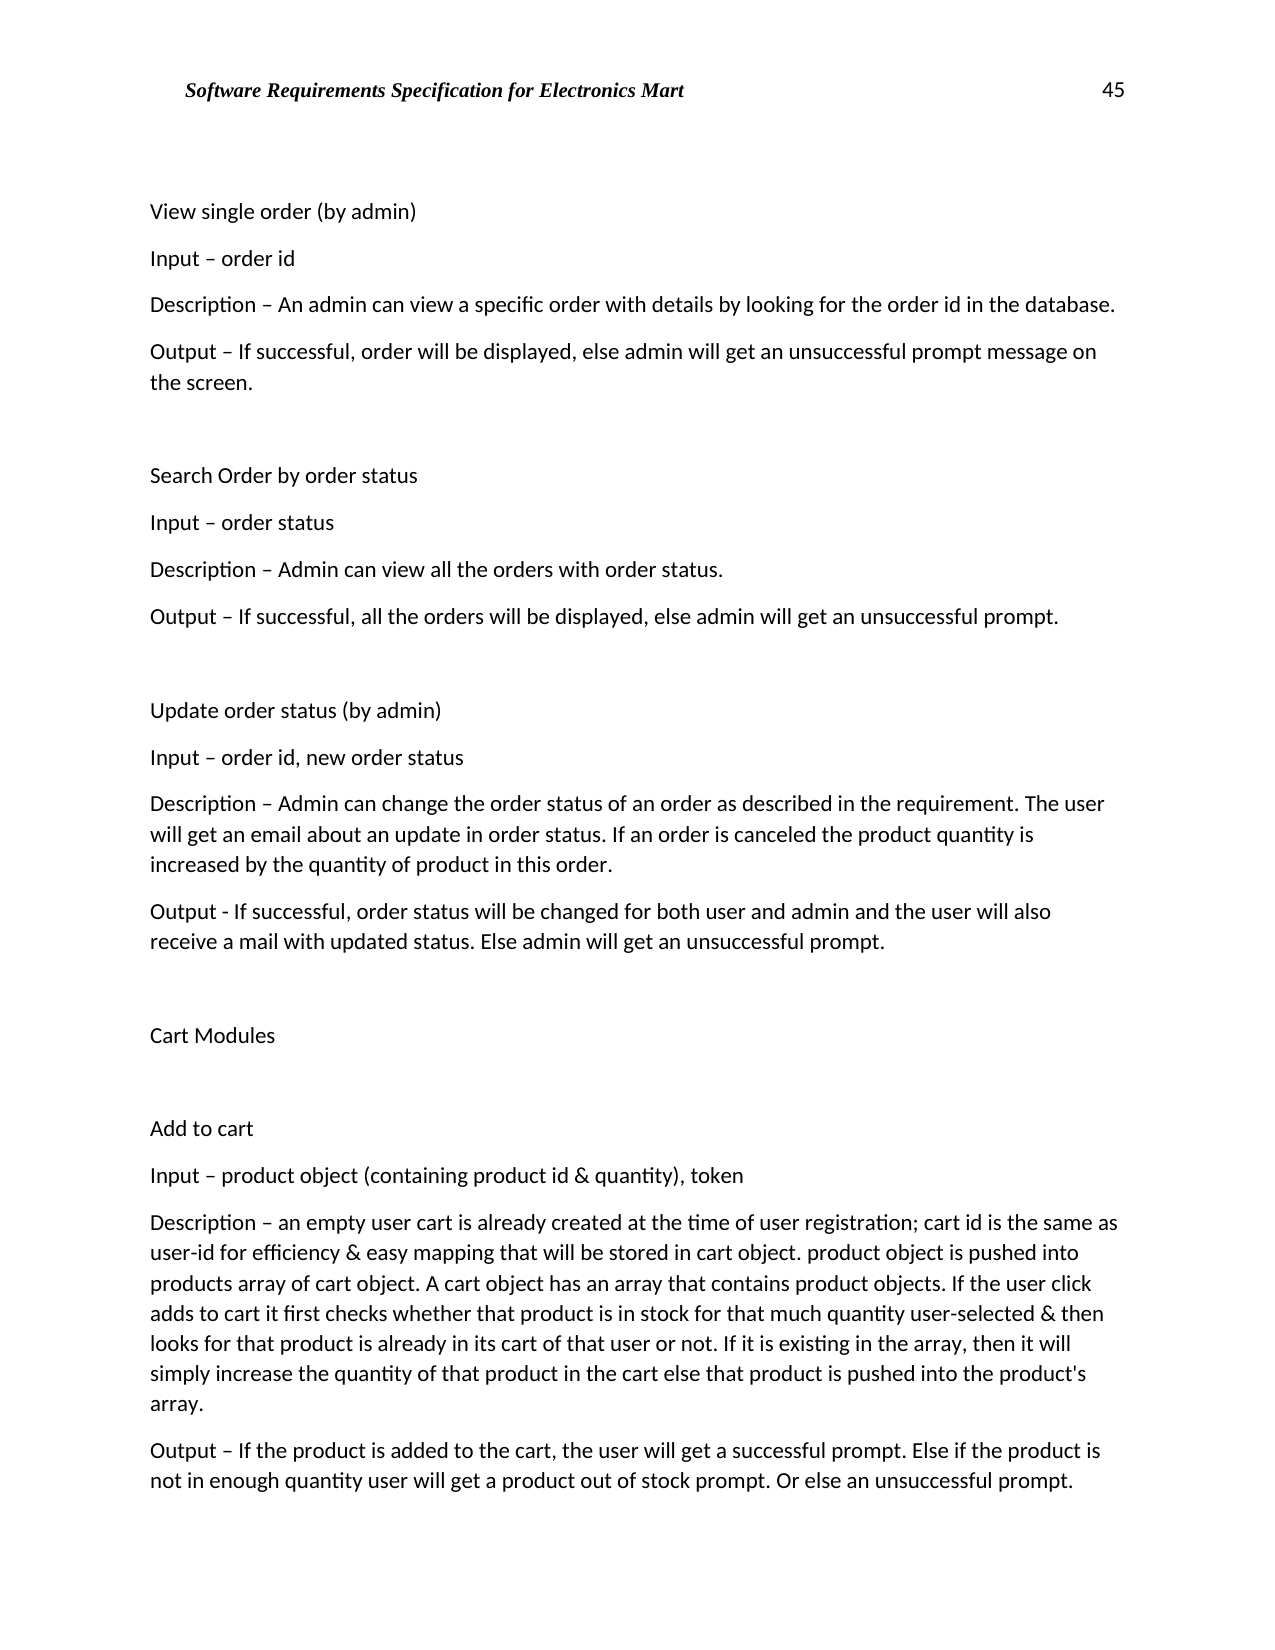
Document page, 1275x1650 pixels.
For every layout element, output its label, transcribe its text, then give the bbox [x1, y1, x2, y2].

text Output – If successful, all the orders will be displayed, else admin will get an unsuccessful prompt. [150, 602, 1125, 630]
text Cart Modules [150, 1021, 1125, 1049]
text Output – If the product is added to the cart, the user will get a successful prompt. Else if the product is not in enough quantity user will get a product out of stock prompt. Or else an unsuccessful prompt. [150, 1436, 1125, 1495]
text Output - If successful, order status will be changed for both user and admin and the user will also receive a mail with updated status. Else admin will get an unsuccessful prompt. [150, 897, 1125, 955]
text Search Order by order status [150, 461, 1125, 489]
text Description – An admin can view a specific order with details by looking for the order id in the database. [150, 291, 1125, 319]
text Description – an empty user cart is already created at the time of user registration; cart id is the same as user-id for efficiency & easy mapping that will be stored in cart object. product object is pushed into products array of cart object. A cart object has an array that contains product objects. If the user click adds to cart it first checks whether that product is in stock for that much quantity user-selected & then looks for that product is already in its cart of that user or not. If it is existing in the array, then it will simply increase the quantity of that product in the cart else that product is pushed into the product's array. [150, 1208, 1125, 1418]
text Update order status (by admin) [150, 696, 1125, 724]
text Add to cart [150, 1114, 1125, 1143]
text View single order (by admin) [150, 197, 1125, 225]
text Description – Admin can change the order status of an order as described in the requirement. The user will get an email about an update in order status. If an order is canceled the product quantity is increased by the quantity of product in this order. [150, 789, 1125, 878]
text Input – order id, new order status [150, 743, 1125, 771]
text Input – order id [150, 244, 1125, 272]
text Input – product object (containing product id & quantity), token [150, 1161, 1125, 1189]
text Input – order status [150, 508, 1125, 536]
text Output – If successful, order will be displayed, else admin will get an unsuccessful prompt message on the screen. [150, 337, 1125, 396]
text Description – Admin can view all the orders with order status. [150, 555, 1125, 583]
